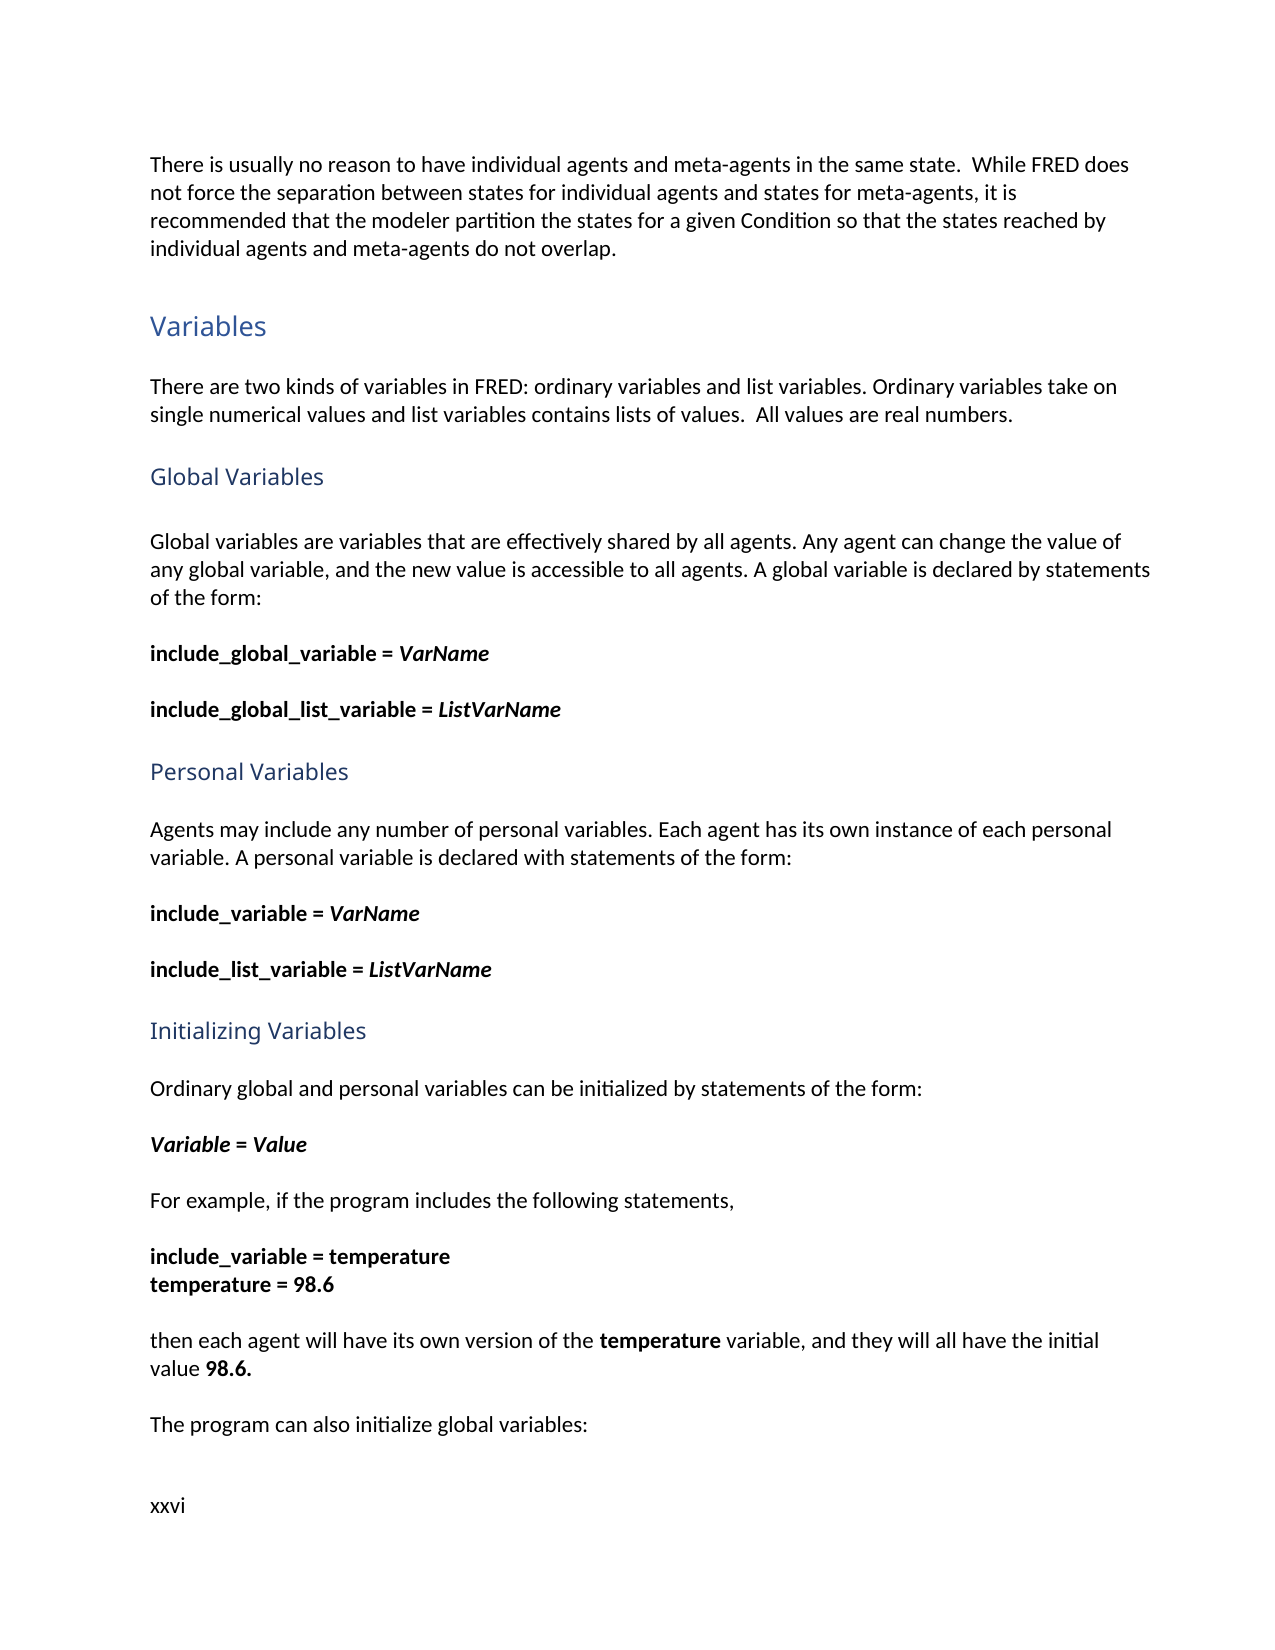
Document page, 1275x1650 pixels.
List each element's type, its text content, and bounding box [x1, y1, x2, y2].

subtitle Personal Variables [150, 755, 1155, 787]
text temperature = 98.6 [150, 1270, 1155, 1298]
text For example, if the program includes the following statements, [150, 1186, 1155, 1214]
text then each agent will have its own version of the temperature variable, and they will all have the initial value 98.6. [150, 1326, 1155, 1382]
subtitle Global Variables [150, 460, 1155, 492]
text Variable = Value [150, 1130, 1155, 1158]
subtitle Initializing Variables [150, 1015, 1155, 1046]
text include_variable = temperature [150, 1242, 1155, 1270]
subtitle Variables [150, 307, 1155, 344]
text include_global_list_variable = ListVarName [150, 695, 1155, 723]
text include_variable = VarName [150, 899, 1155, 927]
text There are two kinds of variables in FRED: ordinary variables and list variables. Ordinary variables take on single numerical values and list variables contains lists of values. All values are real numbers. [150, 372, 1155, 428]
text Global variables are variables that are effectively shared by all agents. Any agent can change the value of any global variable, and the new value is accessible to all agents. A global variable is declared by statements of the form: [150, 527, 1155, 611]
text Agents may include any number of personal variables. Each agent has its own instance of each personal variable. A personal variable is declared with statements of the form: [150, 815, 1155, 871]
text There is usually no reason to have individual agents and meta-agents in the same state. While FRED does not force the separation between states for individual agents and states for meta-agents, it is recommended that the modeler partition the states for a given Condition so that the states reached by individual agents and meta-agents do not overlap. [150, 150, 1155, 262]
text The program can also initialize global variables: [150, 1411, 1155, 1438]
text Ordinary global and personal variables can be initialized by statements of the form: [150, 1074, 1155, 1102]
text include_global_variable = VarName [150, 639, 1155, 667]
text include_list_variable = ListVarName [150, 955, 1155, 983]
